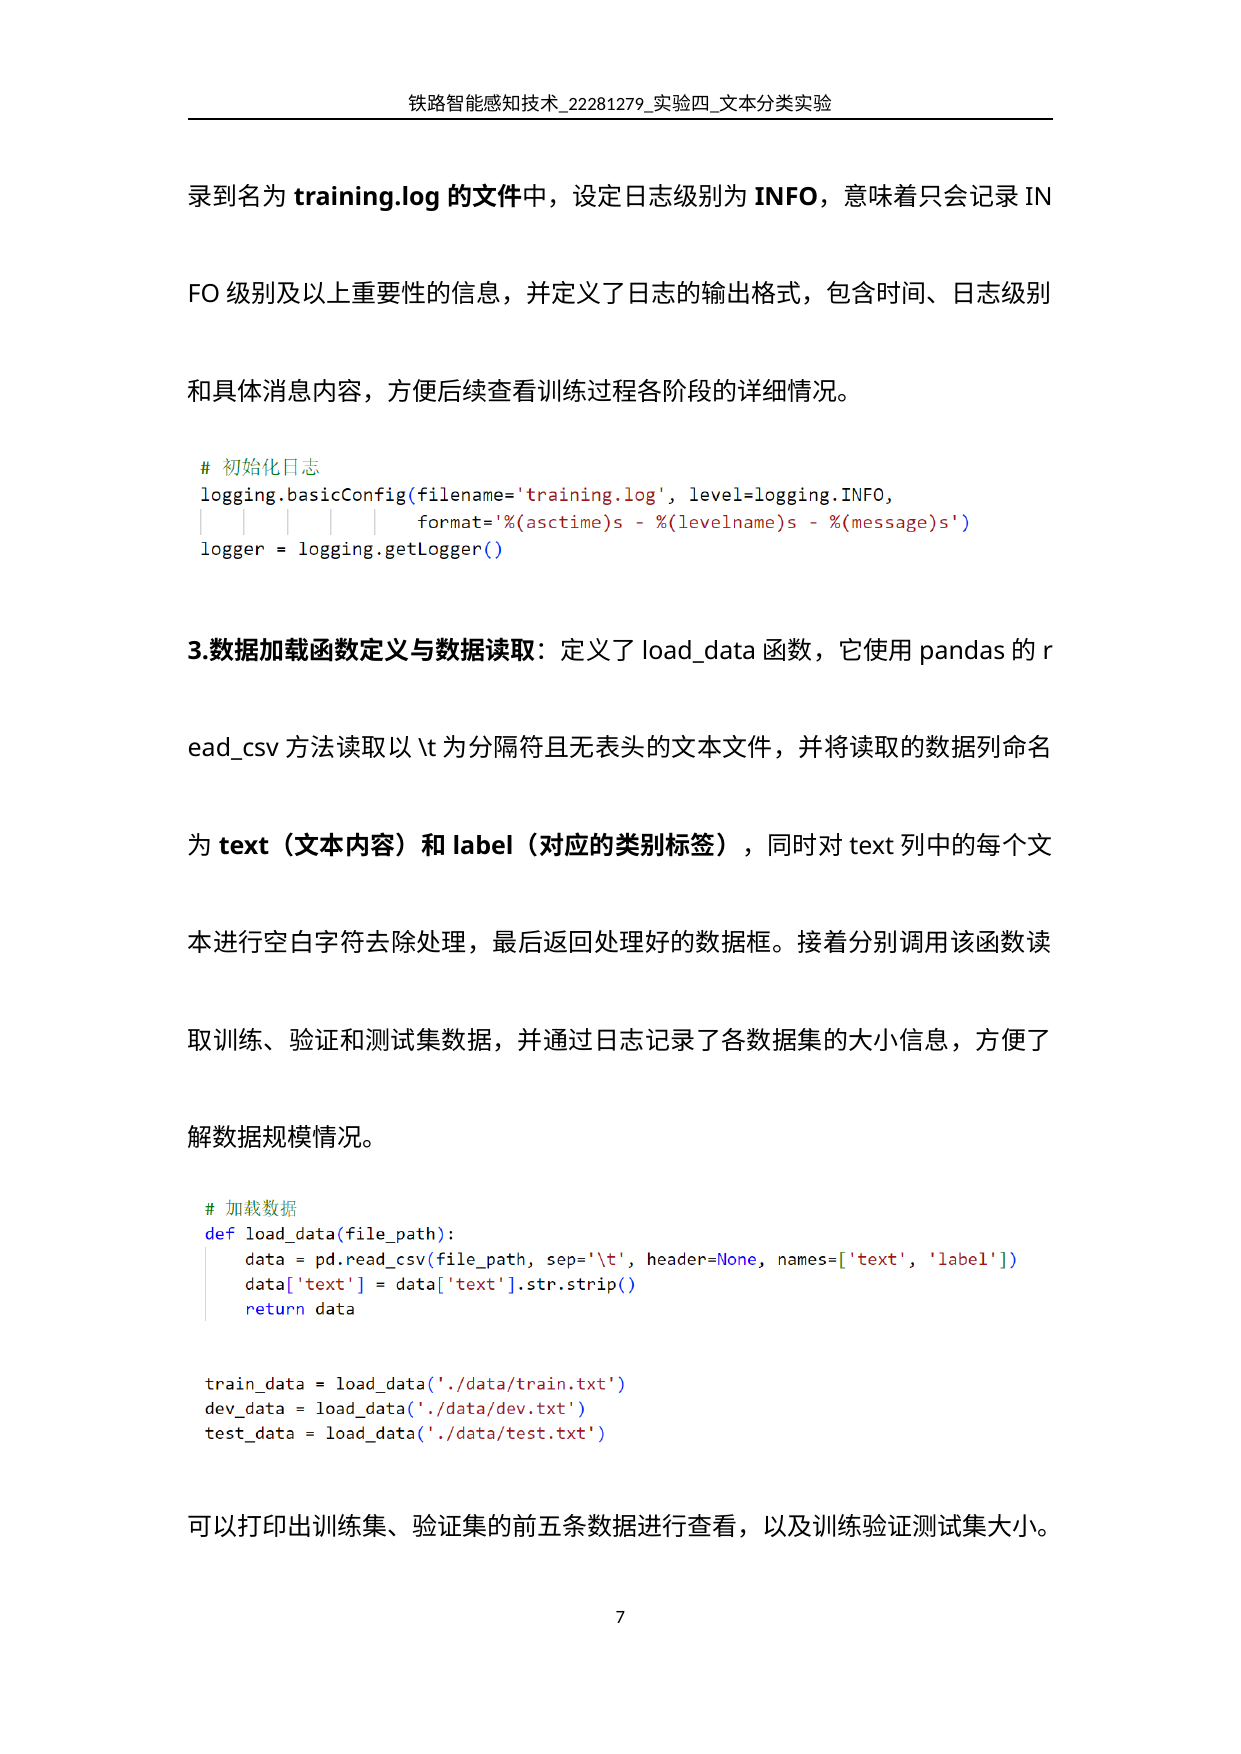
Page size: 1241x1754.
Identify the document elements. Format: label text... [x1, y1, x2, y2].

text 3.数据加载函数定义与数据读取：定义了 load_data 函数，它使用 pandas 的 read_csv 方法读取以 \t 为分隔符且无表头的文本文件，并将读取的数据列命名为 text（文本内容）和 label（对应的类别标签），同时对 text 列中的每个文本进行空白字符去除处理，最后返回处理好的数据框。接着分别调用该函数读取训练、验证和测试集数据，并通过日志记录了各数据集的大小信息，方便了解数据规模情况。 [187, 616, 1053, 1168]
picture [187, 1186, 1053, 1451]
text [187, 162, 1053, 422]
picture [187, 440, 1053, 575]
text 可以打印出训练集、验证集的前五条数据进行查看，以及训练验证测试集大小。 [187, 1492, 1053, 1557]
